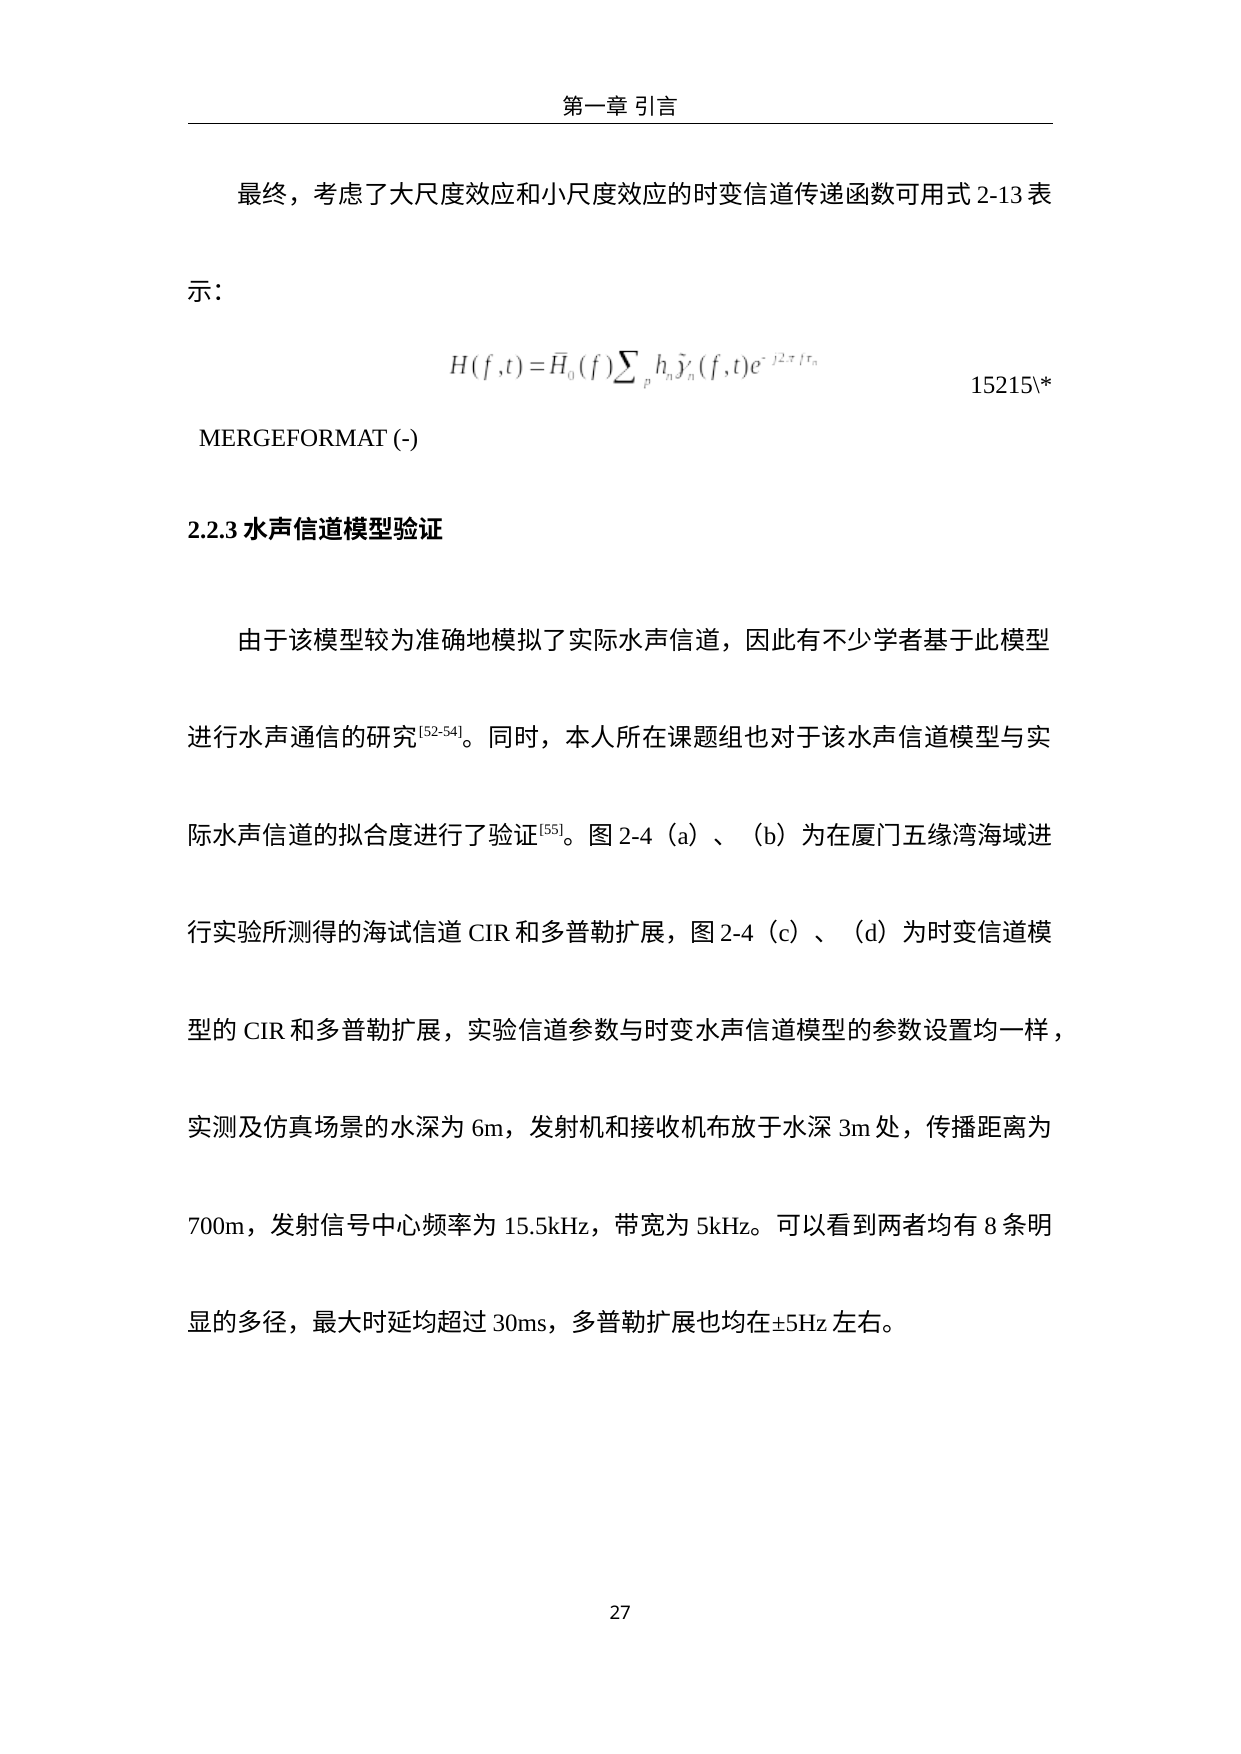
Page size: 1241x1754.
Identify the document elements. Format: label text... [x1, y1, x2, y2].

text 最终，考虑了大尺度效应和小尺度效应的时变信道传递函数可用式2-13表示： [187, 160, 1053, 322]
subtitle 2.2.3 水声信道模型验证 [187, 496, 1053, 561]
text 由于该模型较为准确地模拟了实际水声信道，因此有不少学者基于此模型进行水声通信的研究[52-54]。同时，本人所在课题组也对于该水声信道模型与实际水声信道的拟合度进行了验证[55]。图2-4（a）、（b）为在厦门五缘湾海域进行实验所测得的海试信道CIR和多普勒扩展，图2-4（c）、（d）为时变信道模型的CIR和多普勒扩展，实验信道参数与时变水声信道模型的参数设置均一样，实测及仿真场景的水深为6m，发射机和接收机布放于水深3m处，传播距离为700m，发射信号中心频率为15.5kHz，带宽为5kHz。可以看到两者均有8条明显的多径，最大时延均超过30ms，多普勒扩展也均在±5Hz左右。 [187, 606, 1053, 1353]
